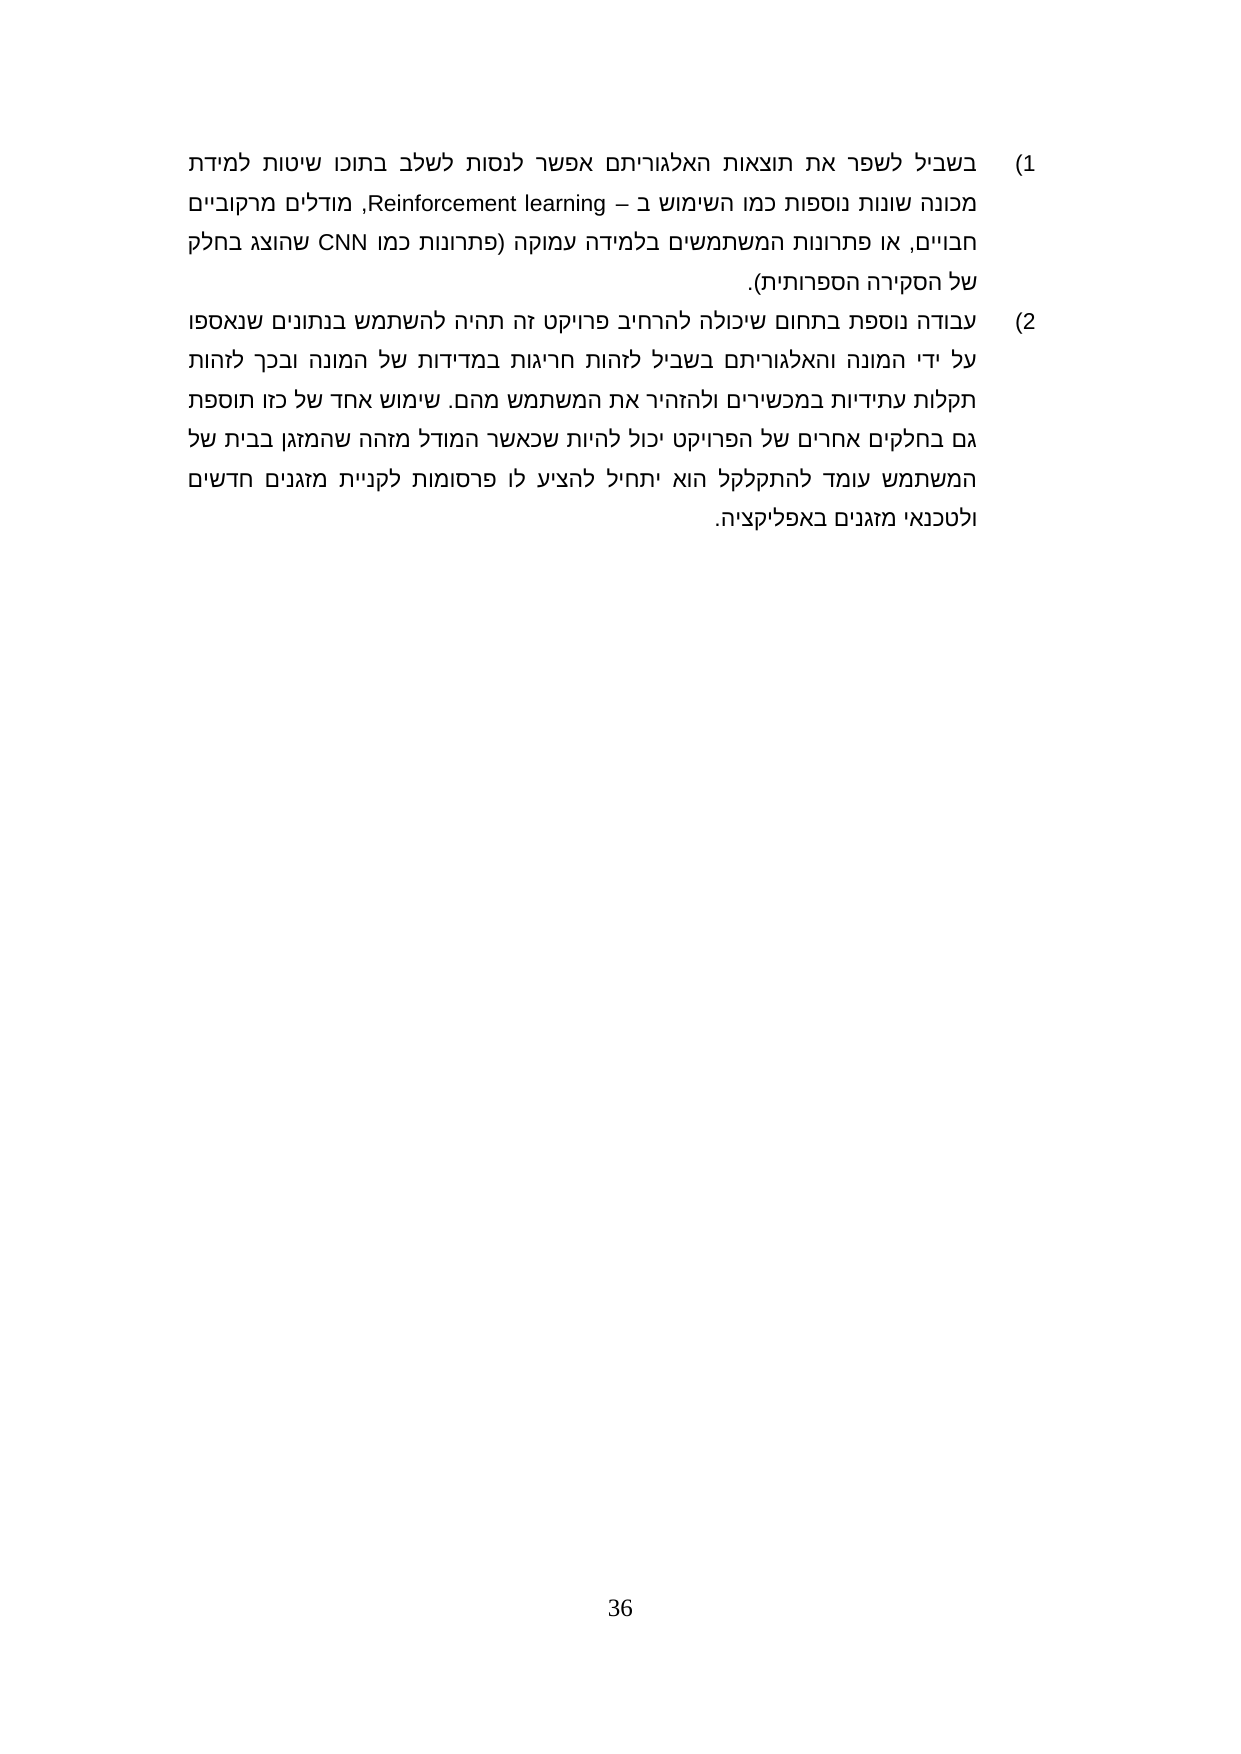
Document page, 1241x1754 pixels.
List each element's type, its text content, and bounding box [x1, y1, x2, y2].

list עבודה נוספת בתחום שיכולה להרחיב פרויקט זה תהיה להשתמש בנתונים שנאספו על ידי המונה והאלגוריתם בשביל לזהות חריגות במדידות של המונה ובכך לזהות תקלות עתידיות במכשירים ולהזהיר את המשתמש מהם. שימוש אחד של כזו תוספת גם בחלקים אחרים של הפרויקט יכול להיות שכאשר המודל מזהה שהמזגן בבית של המשתמש עומד להתקלקל הוא יתחיל להציע לו פרסומות לקניית מזגנים חדשים ולטכנאי מזגנים באפליקציה. [187, 308, 1015, 532]
list בשביל לשפר את תוצאות האלגוריתם אפשר לנסות לשלב בתוכו שיטות למידת מכונה שונות נוספות כמו השימוש ב – Reinforcement learning, מודלים מרקוביים חבויים, או פתרונות המשתמשים בלמידה עמוקה (פתרונות כמו CNN שהוצג בחלק של הסקירה הספרותית). [187, 150, 1015, 295]
